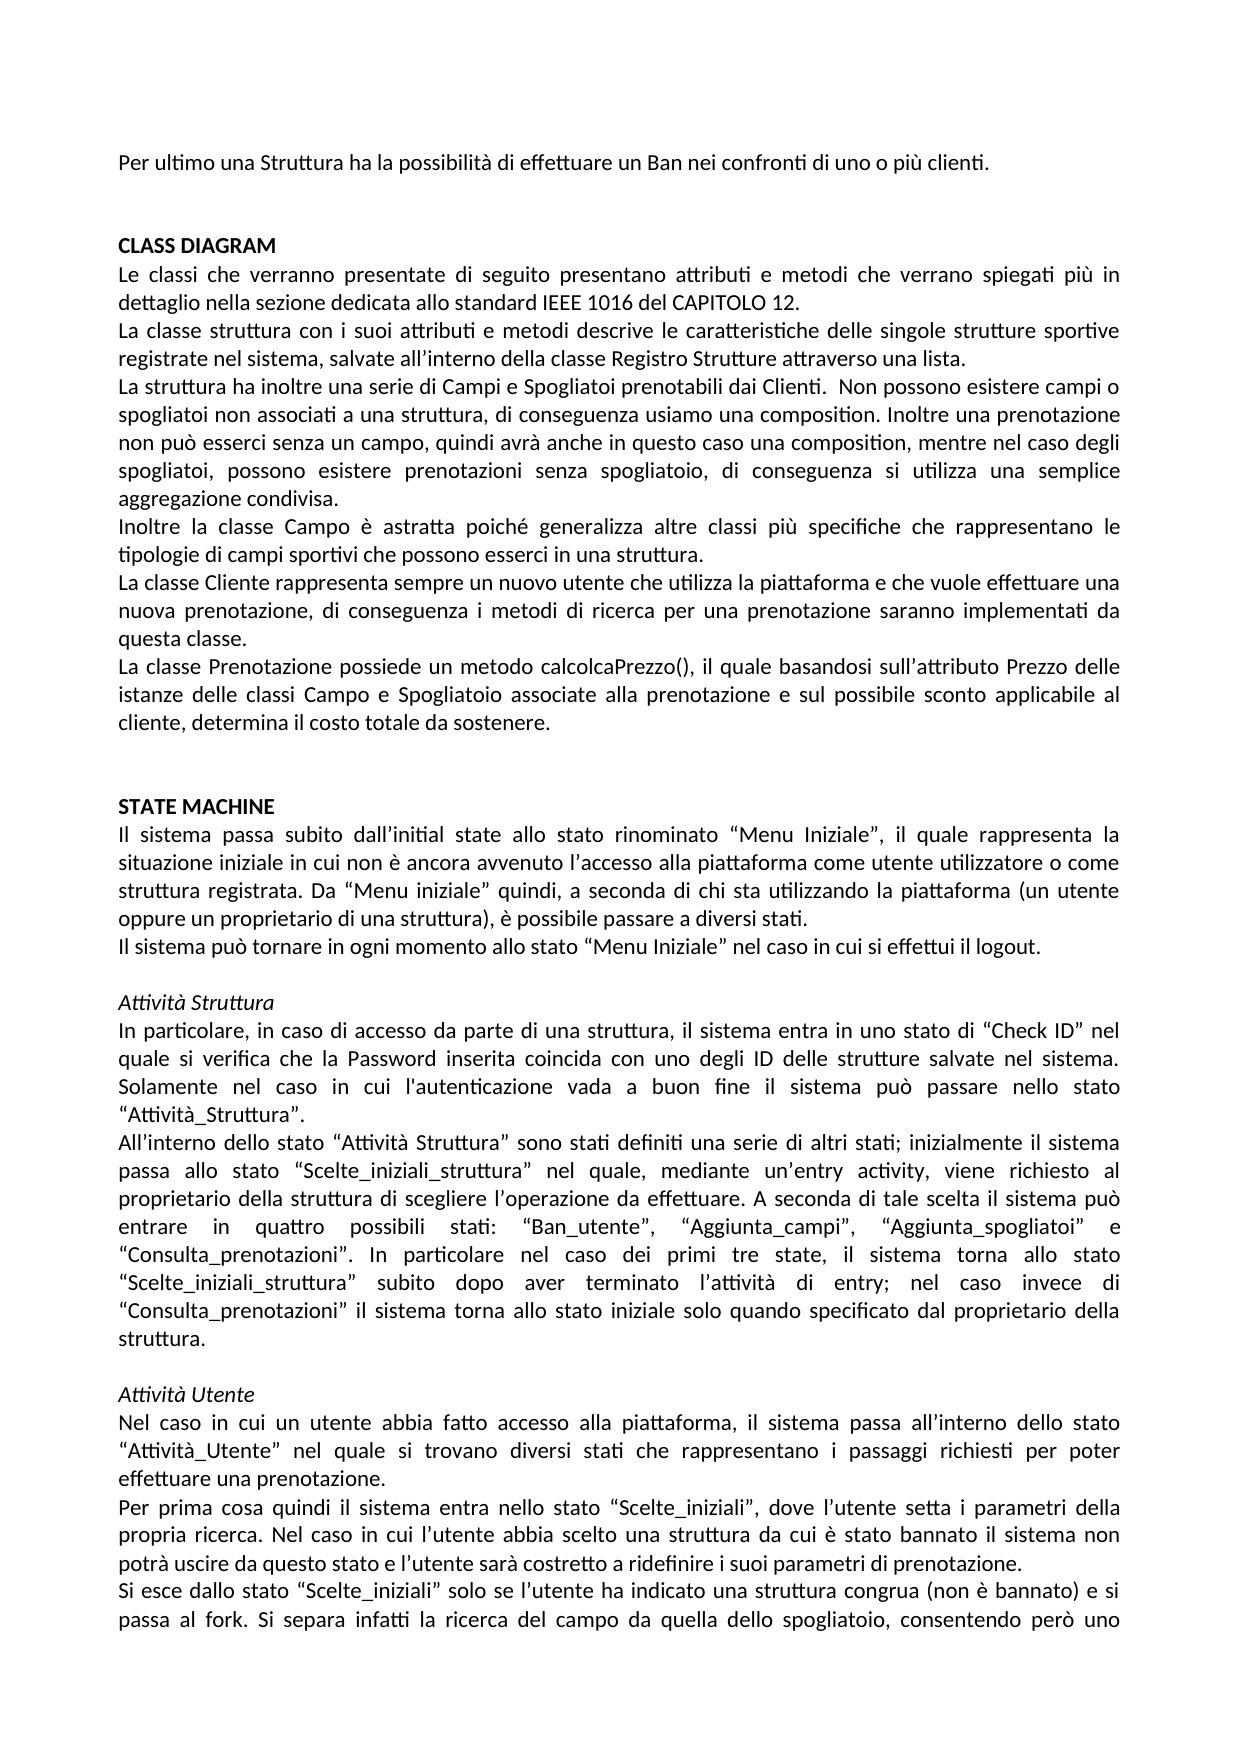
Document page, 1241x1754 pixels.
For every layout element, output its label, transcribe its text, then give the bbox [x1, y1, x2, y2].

text In particolare, in caso di accesso da parte di una struttura, il sistema entra in uno stato di “Check ID” nel quale si verifica che la Password inserita coincida con uno degli ID delle strutture salvate nel sistema. Solamente nel caso in cui l'autenticazione vada a buon fine il sistema può passare nello stato “Attività_Struttura”. [118, 1016, 1122, 1128]
text La classe struttura con i suoi attributi e metodi descrive le caratteristiche delle singole strutture sportive registrate nel sistema, salvate all’interno della classe Registro Strutture attraverso una lista. [118, 316, 1122, 372]
text Il sistema può tornare in ogni momento allo stato “Menu Iniziale” nel caso in cui si effettui il logout. [118, 932, 1122, 960]
text Le classi che verranno presentate di seguito presentano attributi e metodi che verrano spiegati più in dettaglio nella sezione dedicata allo standard IEEE 1016 del CAPITOLO 12. [118, 260, 1122, 316]
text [118, 1577, 1122, 1633]
text Il sistema passa subito dall’initial state allo stato rinominato “Menu Iniziale”, il quale rappresenta la situazione iniziale in cui non è ancora avvenuto l’accesso alla piattaforma come utente utilizzatore o come struttura registrata. Da “Menu iniziale” quindi, a seconda di chi sta utilizzando la piattaforma (un utente oppure un proprietario di una struttura), è possibile passare a diversi stati. [118, 820, 1122, 932]
text All’interno dello stato “Attività Struttura” sono stati definiti una serie di altri stati; inizialmente il sistema passa allo stato “Scelte_iniziali_struttura” nel quale, mediante un’entry activity, viene richiesto al proprietario della struttura di scegliere l’operazione da effettuare. A seconda di tale scelta il sistema può entrare in quattro possibili stati: “Ban_utente”, “Aggiunta_campi”, “Aggiunta_spogliatoi” e “Consulta_prenotazioni”. In particolare nel caso dei primi tre state, il sistema torna allo stato “Scelte_iniziali_struttura” subito dopo aver terminato l’attività di entry; nel caso invece di “Consulta_prenotazioni” il sistema torna allo stato iniziale solo quando specificato dal proprietario della struttura. [118, 1128, 1122, 1352]
text STATE MACHINE [118, 792, 1122, 820]
text CLASS DIAGRAM [118, 232, 1122, 260]
text La classe Cliente rappresenta sempre un nuovo utente che utilizza la piattaforma e che vuole effettuare una nuova prenotazione, di conseguenza i metodi di ricerca per una prenotazione saranno implementati da questa classe. [118, 568, 1122, 652]
text Attività Utente [118, 1381, 1122, 1408]
text Inoltre la classe Campo è astratta poiché generalizza altre classi più specifiche che rappresentano le tipologie di campi sportivi che possono esserci in una struttura. [118, 512, 1122, 568]
text Attività Struttura [118, 988, 1122, 1016]
text Per prima cosa quindi il sistema entra nello stato “Scelte_iniziali”, dove l’utente setta i parametri della propria ricerca. Nel caso in cui l’utente abbia scelto una struttura da cui è stato bannato il sistema non potrà uscire da questo stato e l’utente sarà costretto a ridefinire i suoi parametri di prenotazione. [118, 1493, 1122, 1577]
text Per ultimo una Struttura ha la possibilità di effettuare un Ban nei confronti di uno o più clienti. [118, 148, 1122, 176]
text La classe Prenotazione possiede un metodo calcolcaPrezzo(), il quale basandosi sull’attributo Prezzo delle istanze delle classi Campo e Spogliatoio associate alla prenotazione e sul possibile sconto applicabile al cliente, determina il costo totale da sostenere. [118, 652, 1122, 736]
text La struttura ha inoltre una serie di Campi e Spogliatoi prenotabili dai Clienti. Non possono esistere campi o spogliatoi non associati a una struttura, di conseguenza usiamo una composition. Inoltre una prenotazione non può esserci senza un campo, quindi avrà anche in questo caso una composition, mentre nel caso degli spogliatoi, possono esistere prenotazioni senza spogliatoio, di conseguenza si utilizza una semplice aggregazione condivisa. [118, 372, 1122, 512]
text Nel caso in cui un utente abbia fatto accesso alla piattaforma, il sistema passa all’interno dello stato “Attività_Utente” nel quale si trovano diversi stati che rappresentano i passaggi richiesti per poter effettuare una prenotazione. [118, 1408, 1122, 1493]
